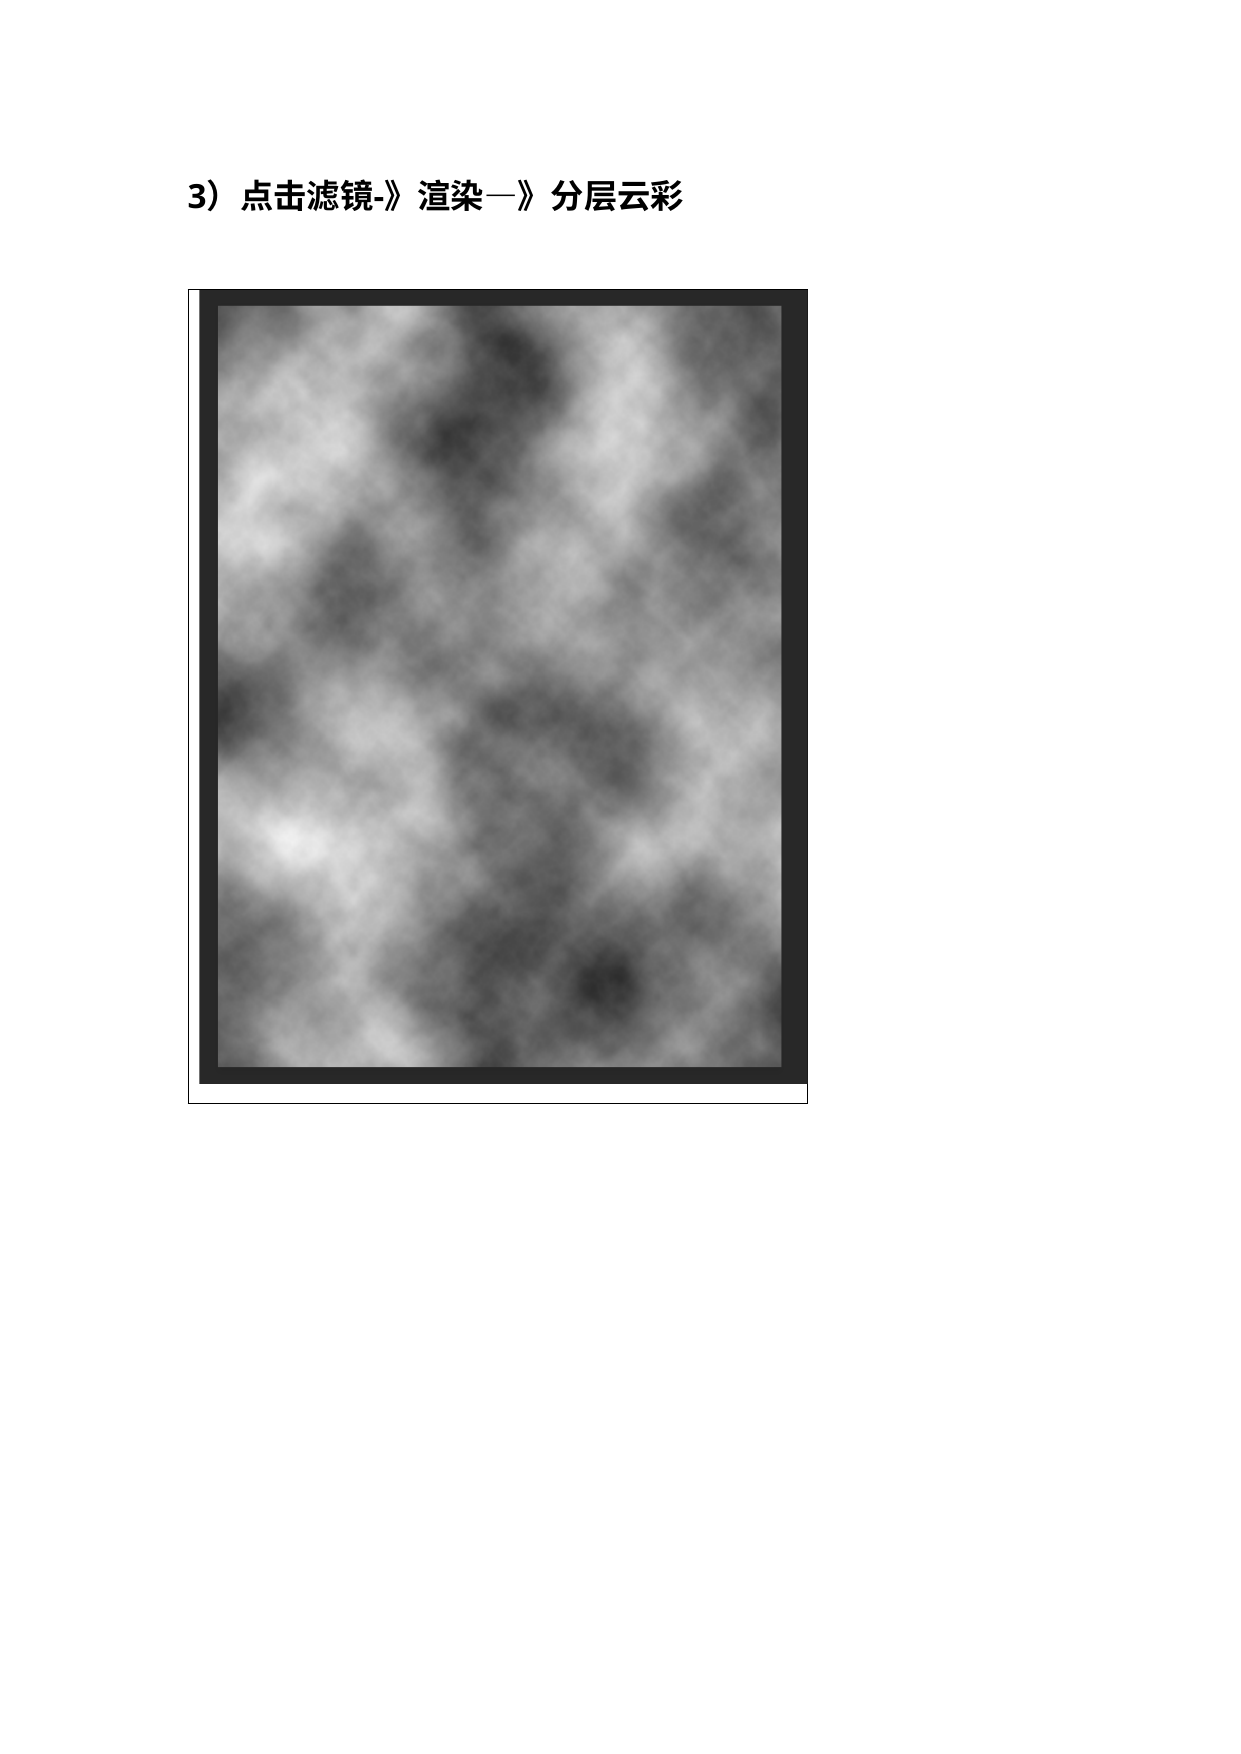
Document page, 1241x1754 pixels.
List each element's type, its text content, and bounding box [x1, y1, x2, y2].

table_header [189, 290, 807, 1103]
picture [199, 290, 808, 1084]
subtitle 3）点击滤镜-》渲染—》分层云彩 [187, 162, 1053, 227]
